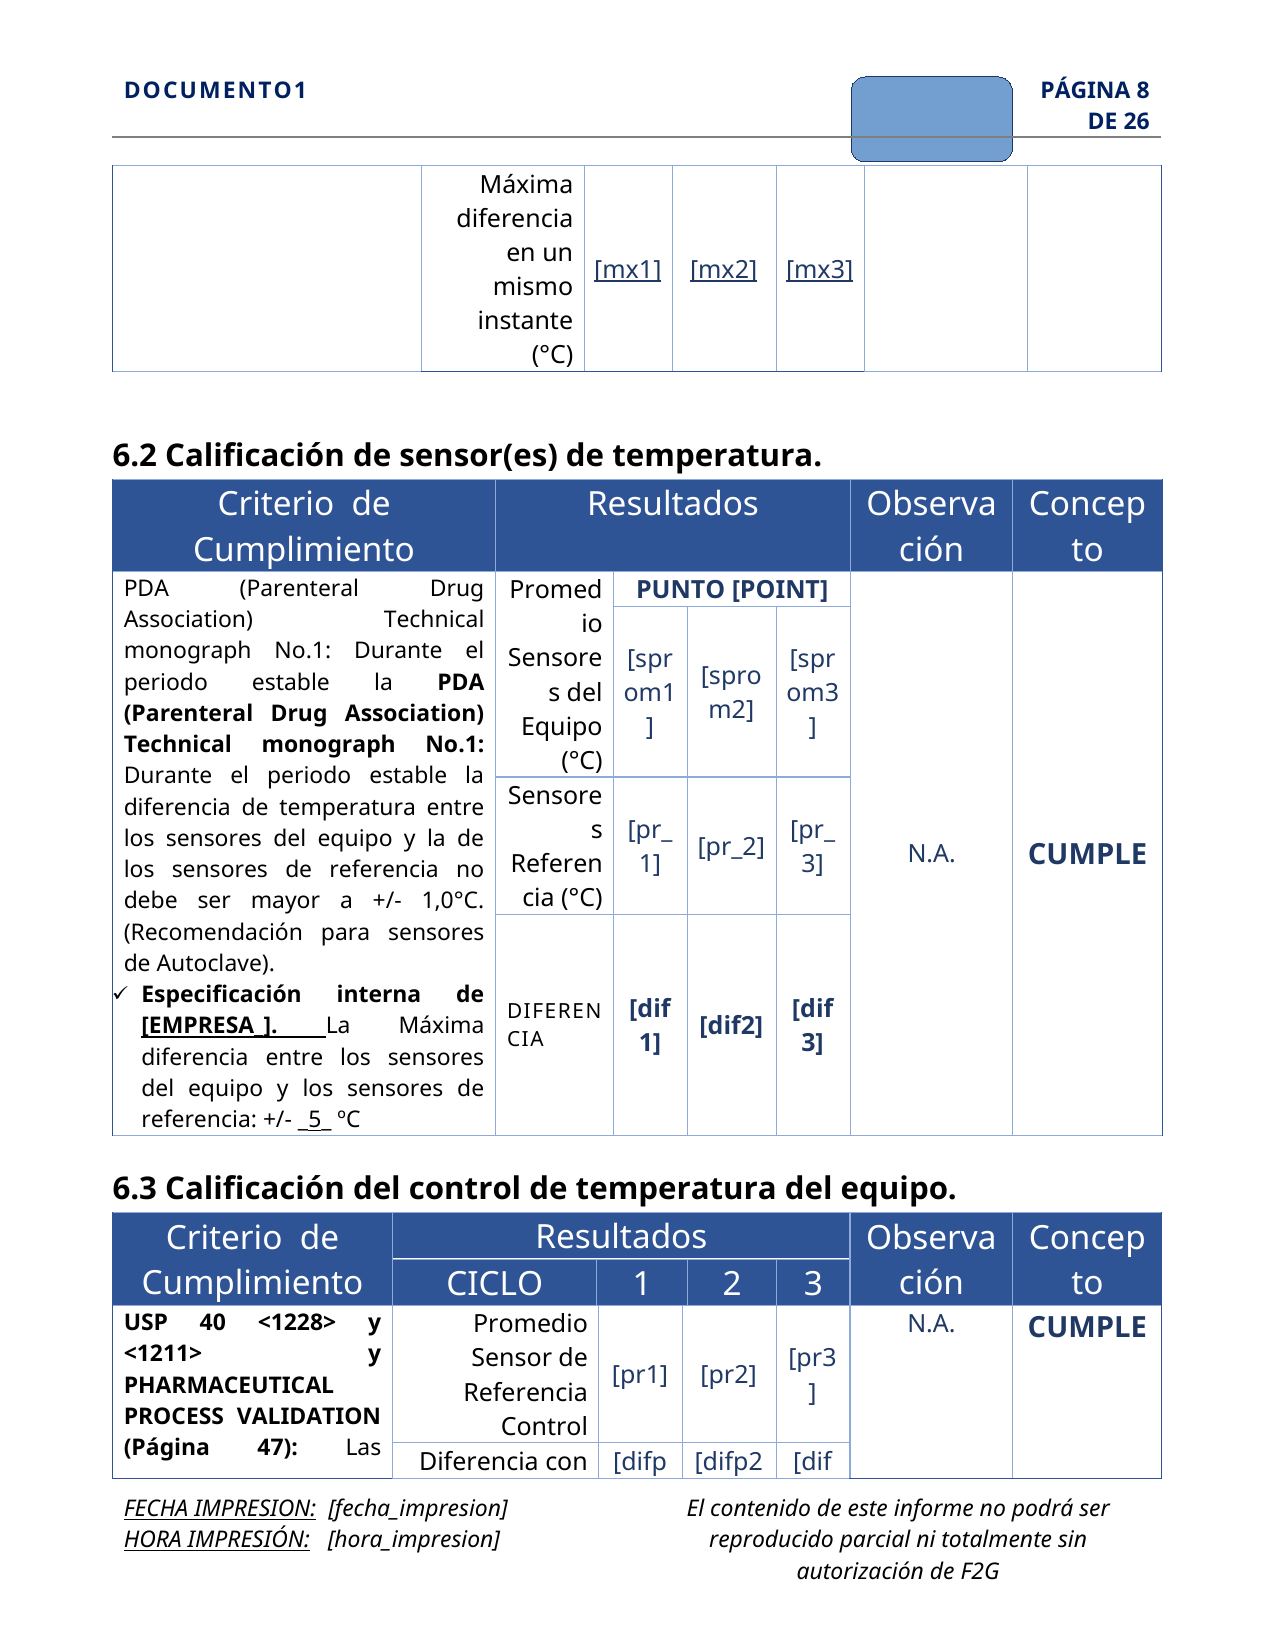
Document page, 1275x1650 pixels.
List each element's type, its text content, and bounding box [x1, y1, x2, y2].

table_cell [difp3] [777, 1443, 849, 1477]
table_header Concepto [1013, 1213, 1161, 1305]
table_cell CICLO [393, 1260, 596, 1305]
table_cell Máxima diferencia en un mismo instante (°C) [422, 166, 584, 371]
table_cell [mx1] [585, 166, 672, 371]
table_cell [sprom3] [777, 607, 850, 776]
table_cell 3 [777, 1260, 849, 1305]
table_cell [difp1] [599, 1443, 682, 1477]
table_cell USP 40 <1228> y <1211> y PHARMACEUTICAL PROCESS VALIDATION (Página 47): Las temperaturas en cada ciclo deben encontrarse a +/-15°C de la temperatura programada. (En periodo estable). Especificación interna de [EMPRESA_]. La Temperatura del equipo debe ser: _250 ºC +/-15 °C. [113, 1306, 392, 1477]
table_cell [difp2] [683, 1443, 776, 1477]
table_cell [393, 1443, 598, 1477]
table_cell CUMPLE [1013, 1306, 1161, 1477]
text 6.2 Calificación de sensor(es) de temperatura. [112, 433, 1163, 476]
table_cell Sensores Referencia (°C) [496, 778, 613, 914]
table_header Criterio de Cumplimiento [113, 480, 495, 571]
table_header Observación [851, 1213, 1012, 1305]
table_cell [pr_3] [777, 778, 850, 914]
table_cell Promedio Sensor de Referencia Control [393, 1306, 598, 1442]
table_cell [pr2] [683, 1306, 776, 1442]
table_cell [dif1] [614, 915, 687, 1134]
table_cell [mx3] [777, 166, 864, 371]
table_cell PDA (Parenteral Drug Association) Technical monograph No.1: Durante el periodo estable la PDA (Parenteral Drug Association) Technical monograph No.1: Durante el periodo estable la diferencia de temperatura entre los sensores del equipo y la de los sensores de referencia no debe ser mayor a +/- 1,0°C. (Recomendación para sensores de Autoclave). Especificación interna de [EMPRESA_]. La Máxima diferencia entre los sensores del equipo y los sensores de referencia: +/- _5_ ºC [113, 572, 495, 1134]
table_cell [dif3] [777, 915, 850, 1134]
table_cell 2 [688, 1260, 776, 1305]
table_cell [sprom1] [614, 607, 687, 776]
table_cell 1 [597, 1260, 687, 1305]
table_cell DIFERENCIA [496, 915, 613, 1134]
table_cell CUMPLE [1013, 572, 1162, 1134]
table_cell Promedio Sensores del Equipo (°C) [496, 572, 613, 776]
table_cell [dif2] [688, 915, 776, 1134]
table_cell [pr1] [599, 1306, 682, 1442]
table_header Criterio de Cumplimiento [113, 1213, 392, 1305]
table_cell [pr3] [777, 1306, 849, 1442]
table_cell N.A. [851, 572, 1012, 1134]
table_cell [pr_2] [688, 778, 776, 914]
table_cell N.A. [851, 1306, 1012, 1477]
text 6.3 Calificación del control de temperatura del equipo. [112, 1166, 1163, 1209]
table_header Resultados [496, 480, 850, 571]
table_header Observación [851, 480, 1012, 571]
table_cell [sprom2] [688, 607, 776, 776]
table_header Concepto [1013, 480, 1162, 571]
table_cell [pr_1] [614, 778, 687, 914]
table_cell PUNTO [POINT] [614, 572, 850, 606]
table_header Resultados [393, 1213, 849, 1258]
table_cell [mx2] [673, 166, 776, 371]
